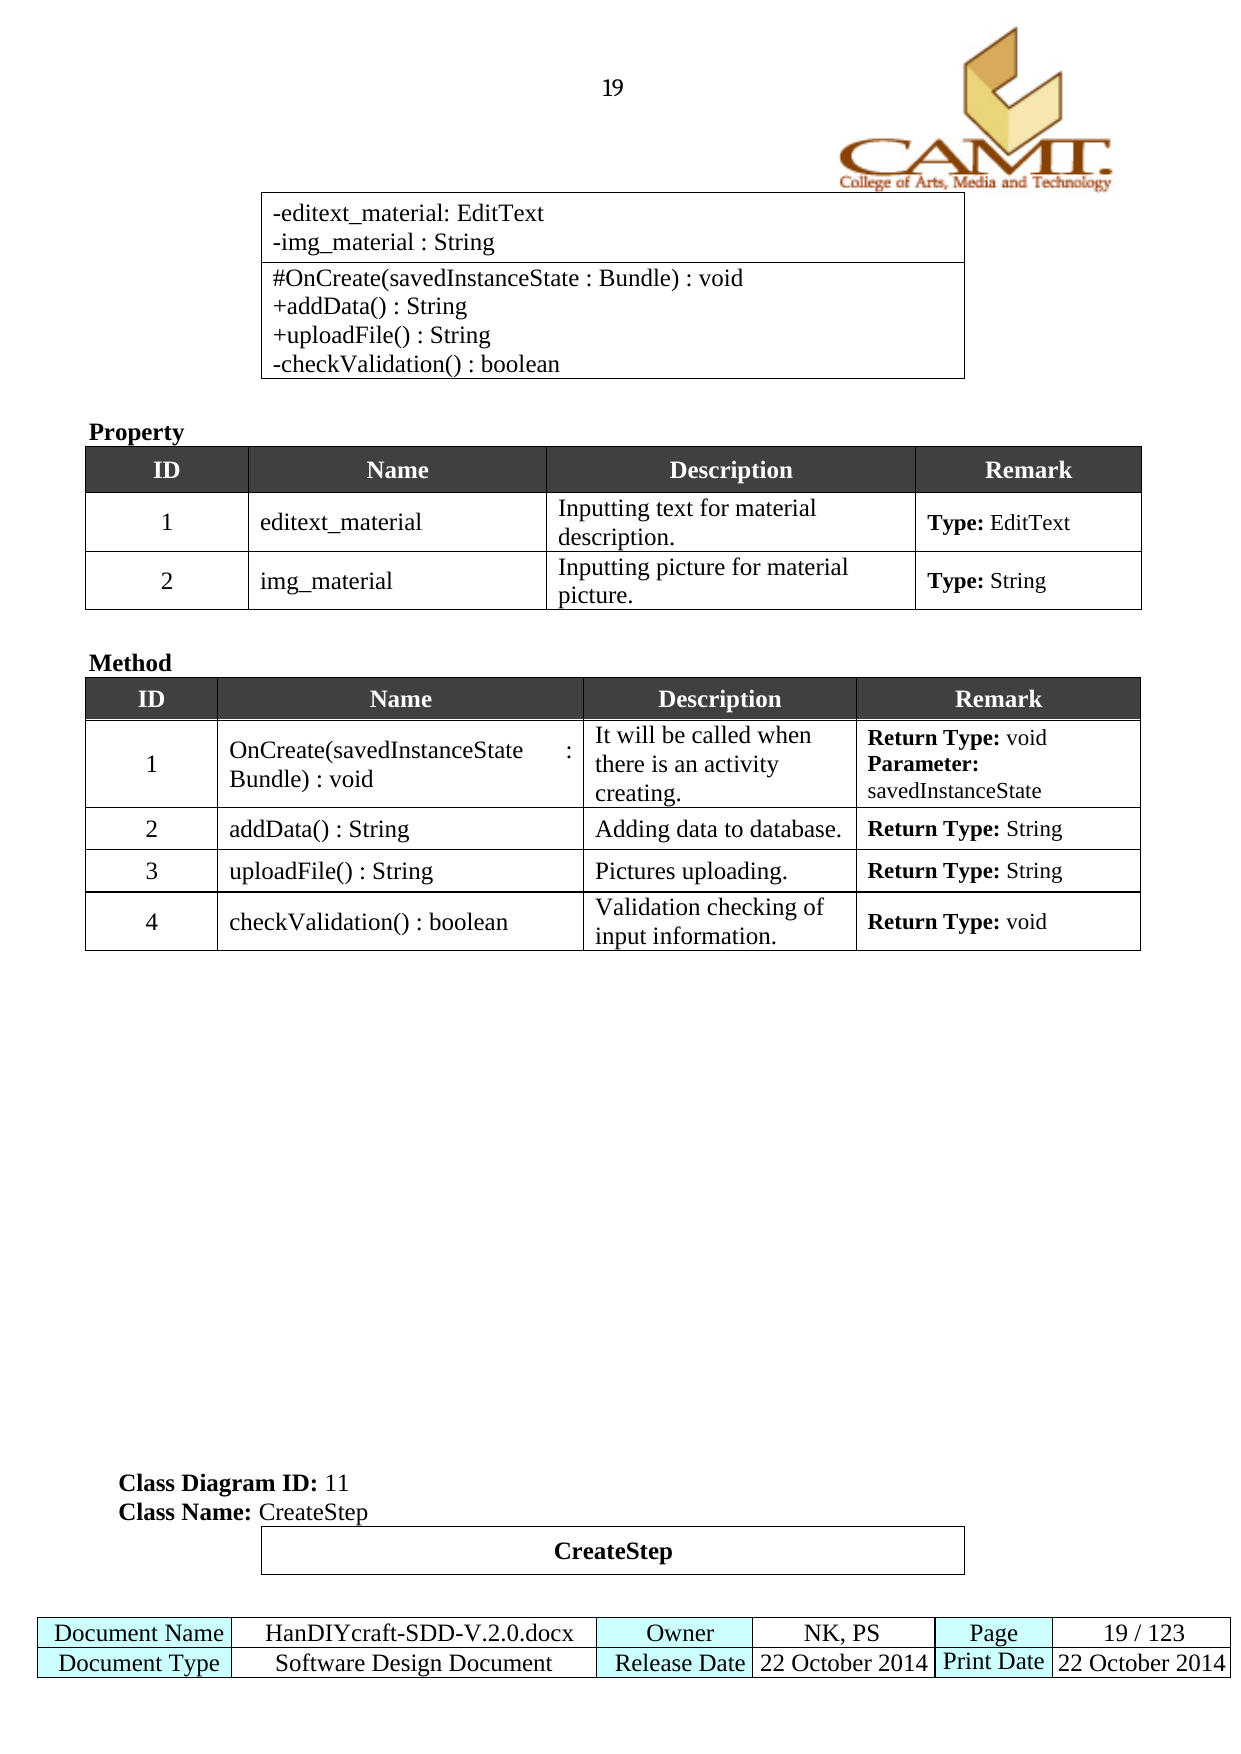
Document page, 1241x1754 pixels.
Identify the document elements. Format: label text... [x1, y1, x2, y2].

picture [755, 18, 1221, 207]
table_cell -editext_material: EditText -img_material : String [262, 193, 964, 262]
table_header Remark [857, 678, 1140, 719]
table_cell addData() : String [218, 808, 583, 849]
table_cell editext_material [249, 493, 546, 551]
table_header Name [218, 678, 583, 719]
table_cell 4 [86, 893, 217, 950]
table_cell checkValidation() : boolean [218, 893, 583, 950]
text Class Diagram ID: 11 [118, 1468, 1108, 1497]
table_header Description [547, 447, 915, 492]
list Property [88, 417, 1108, 446]
text Class Name: CreateStep [118, 1497, 1108, 1526]
table_cell uploadFile() : String [218, 850, 583, 891]
table_cell OnCreate(savedInstanceState : Bundle) : void [218, 721, 583, 807]
table_cell 1 [86, 721, 217, 807]
table_header Name [249, 447, 546, 492]
table_cell Return Type: void [857, 893, 1140, 950]
table_cell Validation checking of input information. [584, 893, 856, 950]
table_cell Type: String [916, 552, 1141, 609]
table_cell Inputting text for material description. [547, 493, 915, 551]
table_header Description [584, 678, 856, 719]
table_cell 2 [86, 808, 217, 849]
table_cell Inputting picture for material picture. [547, 552, 915, 609]
table_header ID [86, 447, 248, 492]
table_cell 2 [86, 552, 248, 609]
table_cell Adding data to database. [584, 808, 856, 849]
table_cell Type: EditText [916, 493, 1141, 551]
table_cell #OnCreate(savedInstanceState : Bundle) : void +addData() : String +uploadFile() : String -checkValidation() : boolean [262, 263, 964, 378]
table_cell Return Type: void Parameter: savedInstanceState [857, 721, 1140, 807]
table_cell img_material [249, 552, 546, 609]
table_cell 1 [86, 493, 248, 551]
table_cell Return Type: String [857, 850, 1140, 891]
table_header CreateStep [262, 1527, 964, 1574]
table_header ID [86, 678, 217, 719]
table_cell It will be called when there is an activity creating. [584, 721, 856, 807]
table_cell Return Type: String [857, 808, 1140, 849]
table_cell Pictures uploading. [584, 850, 856, 891]
text Method [88, 648, 1108, 677]
table_cell 3 [86, 850, 217, 891]
table_header Remark [916, 447, 1141, 492]
